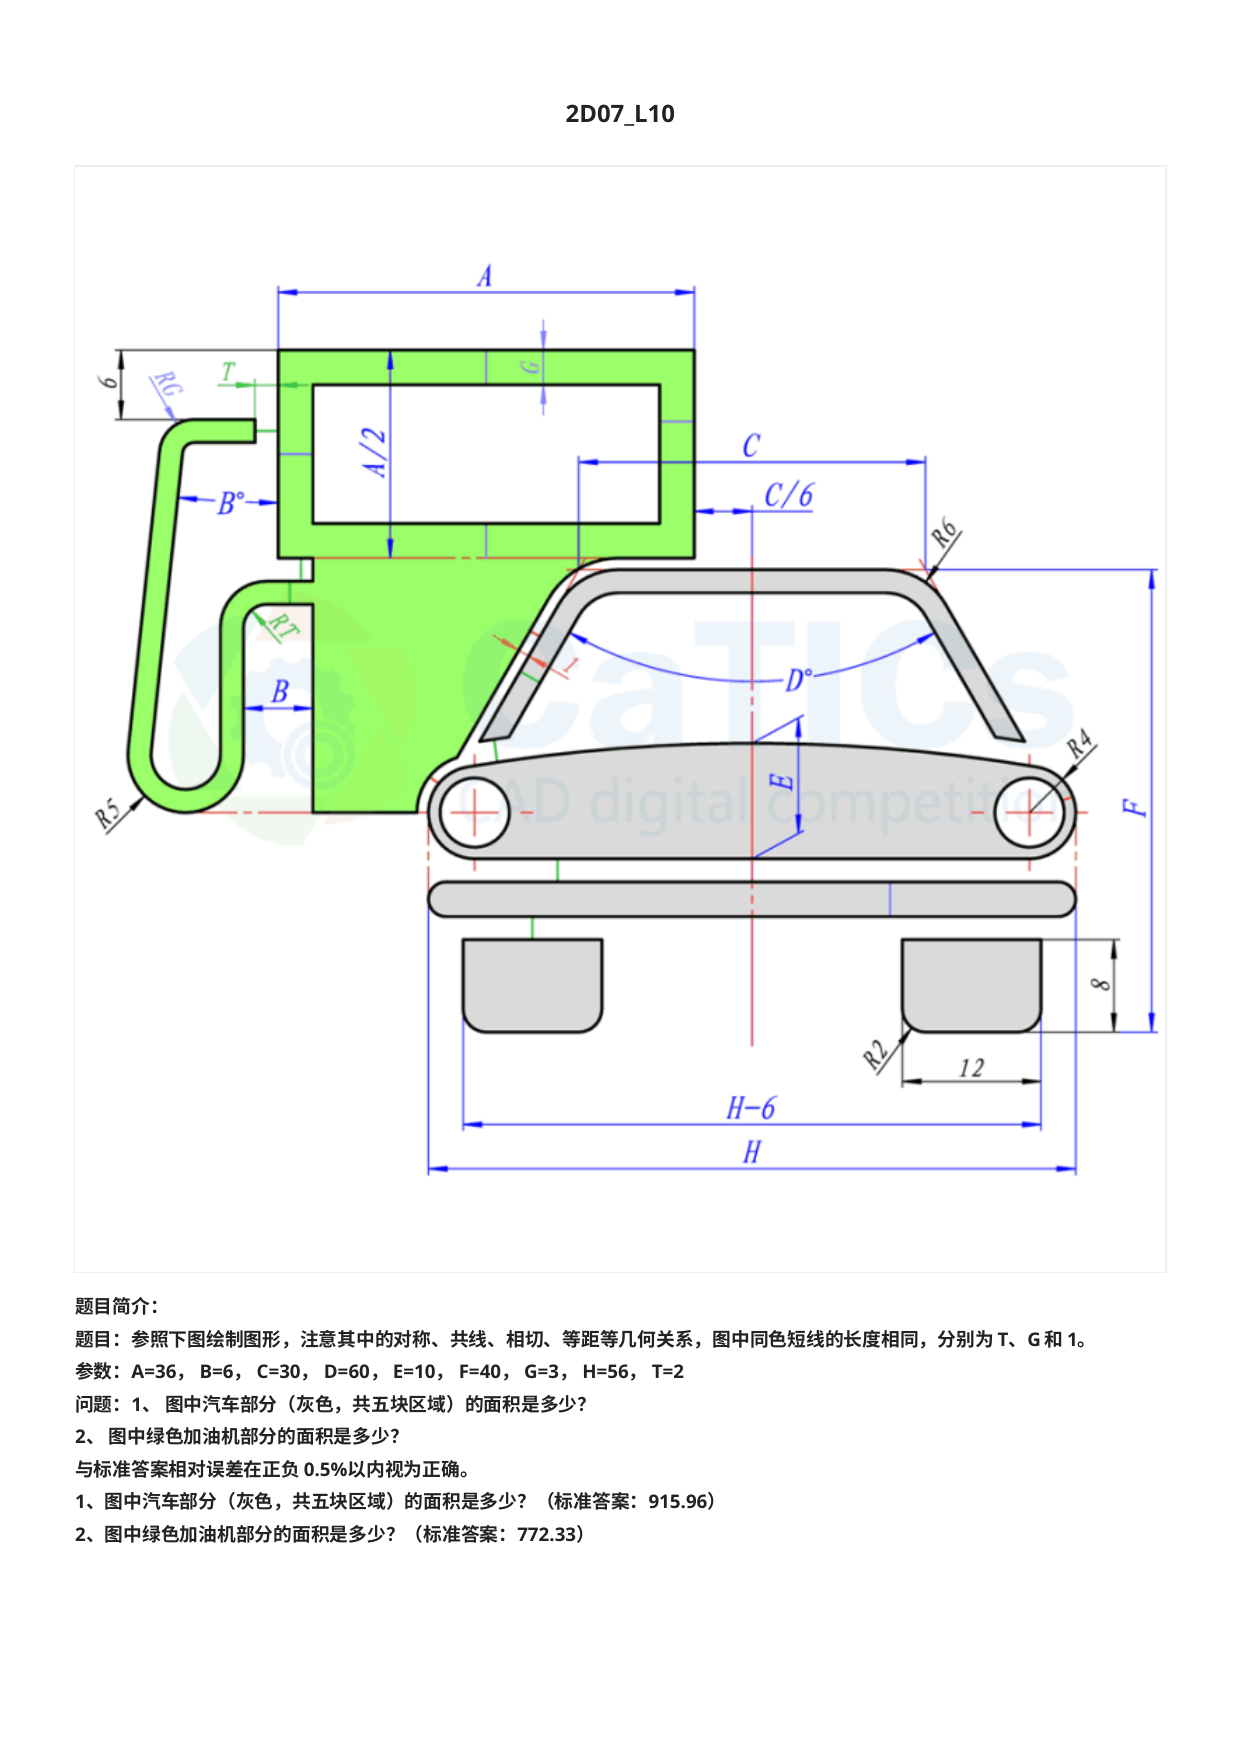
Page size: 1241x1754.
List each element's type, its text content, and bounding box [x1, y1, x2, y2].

text 题目简介： [75, 1289, 1165, 1322]
text 2D07_L10 [75, 81, 1165, 146]
picture [75, 172, 1165, 1266]
text 1、图中汽车部分（灰色，共五块区域）的面积是多少？（标准答案：915.96） [75, 1484, 1165, 1517]
text 2、图中绿色加油机部分的面积是多少？（标准答案：772.33） [75, 1517, 1165, 1549]
text 参数：A=36， B=6， C=30， D=60， E=10， F=40， G=3， H=56， T=2 问题：1、 图中汽车部分（灰色，共五块区域）的面积是多少？ 2、 图中绿色加油机部分的面积是多少？ 与标准答案相对误差在正负0.5%以内视为正确。 [75, 1354, 1165, 1484]
text 题目：参照下图绘制图形，注意其中的对称、共线、相切、等距等几何关系，图中同色短线的长度相同，分别为T、G和1。 [75, 1322, 1165, 1354]
